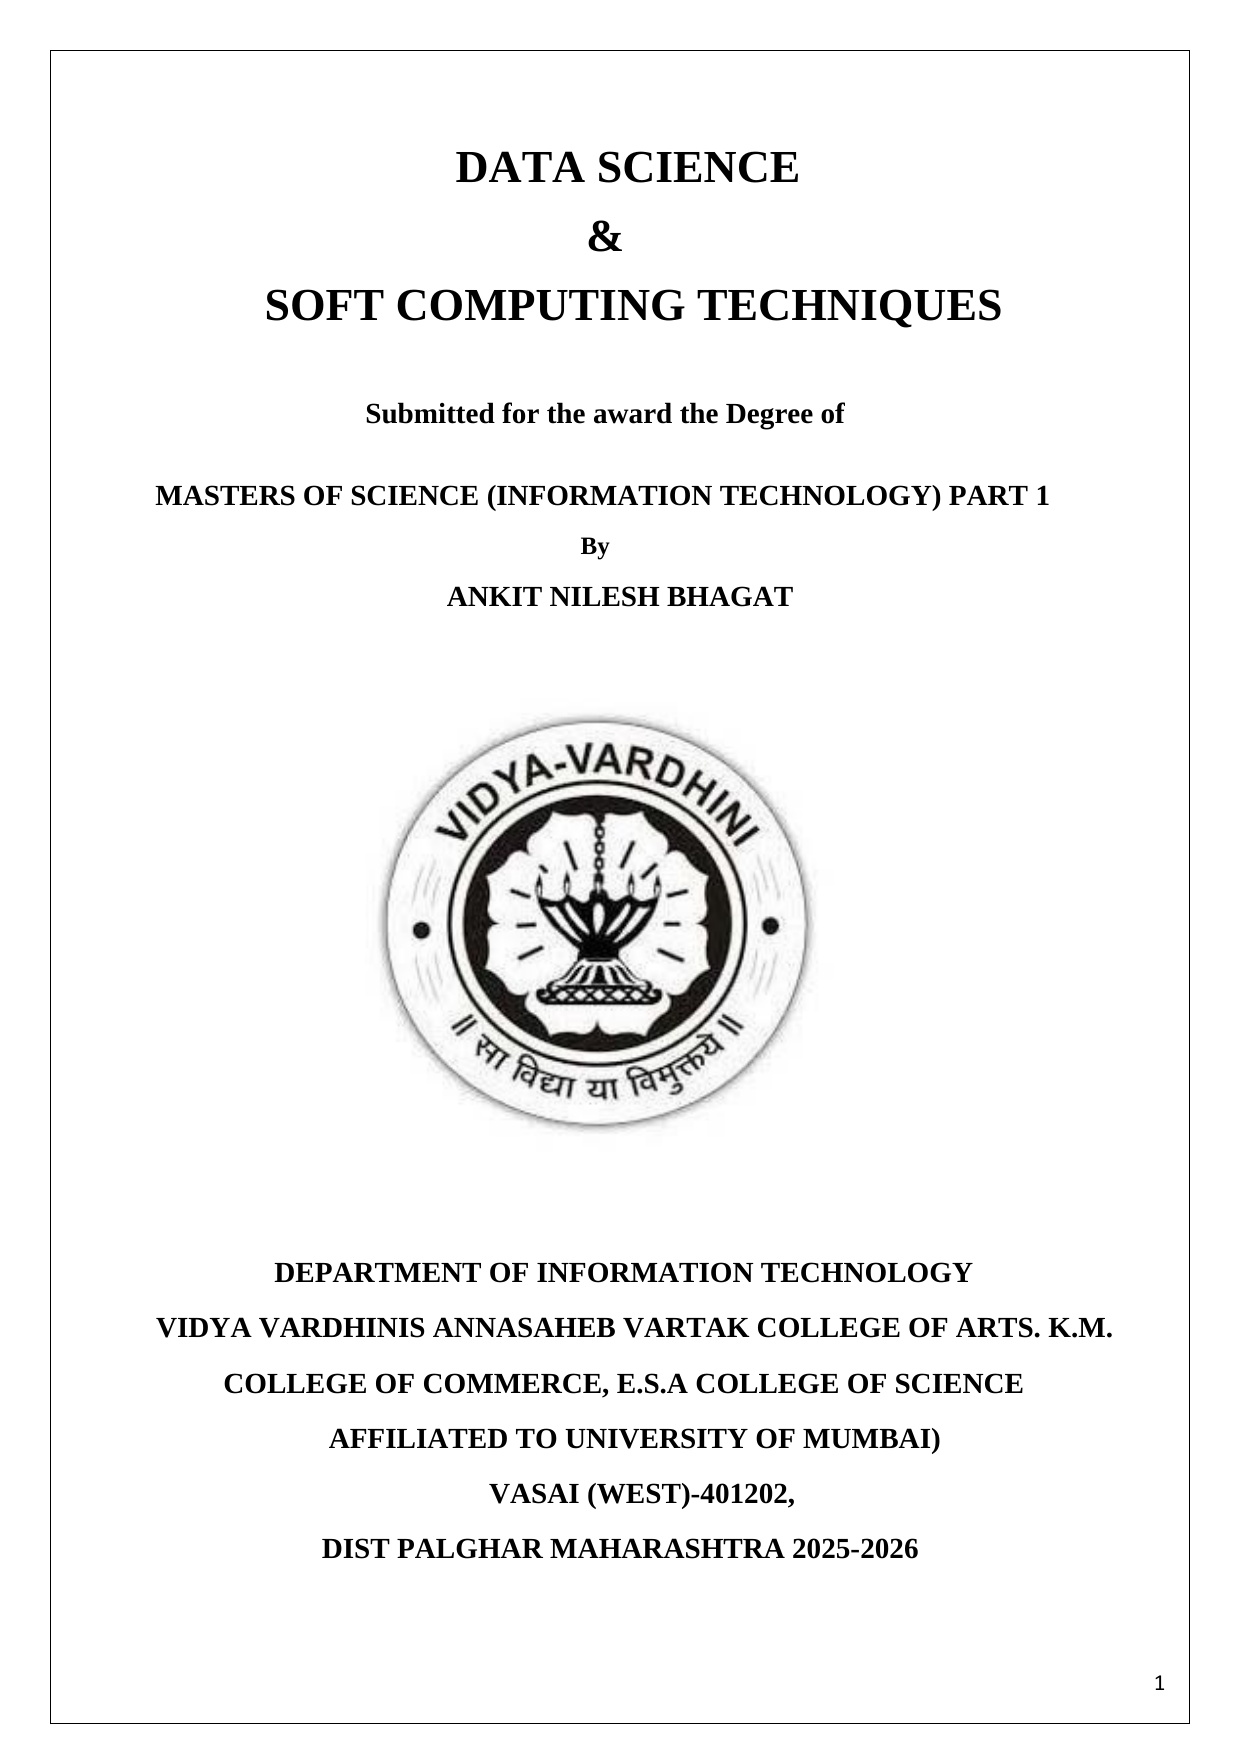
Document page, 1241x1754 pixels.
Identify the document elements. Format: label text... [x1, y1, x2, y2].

picture [365, 698, 834, 1152]
subtitle DATA SCIENCE [158, 139, 1051, 192]
text DEPARTMENT OF INFORMATION TECHNOLOGY [75, 1255, 1165, 1289]
text MASTERS OF SCIENCE (INFORMATION TECHNOLOGY) PART 1 [75, 478, 1051, 512]
text DIST PALGHAR MAHARASHTRA 2025-2026 [75, 1531, 1165, 1565]
text COLLEGE OF COMMERCE, E.S.A COLLEGE OF SCIENCE [75, 1366, 1165, 1399]
text By [75, 531, 1052, 560]
text VASAI (WEST)-401202, [75, 1476, 1165, 1510]
text AFFILIATED TO UNIVERSITY OF MUMBAI) [75, 1421, 1165, 1454]
text ANKIT NILESH BHAGAT [75, 579, 1165, 612]
subtitle & [158, 208, 1051, 261]
subtitle SOFT COMPUTING TECHNIQUES [158, 278, 1051, 331]
text VIDYA VARDHINIS ANNASAHEB VARTAK COLLEGE OF ARTS. K.M. [75, 1311, 1165, 1344]
subtitle Submitted for the award the Degree of [158, 396, 1051, 429]
